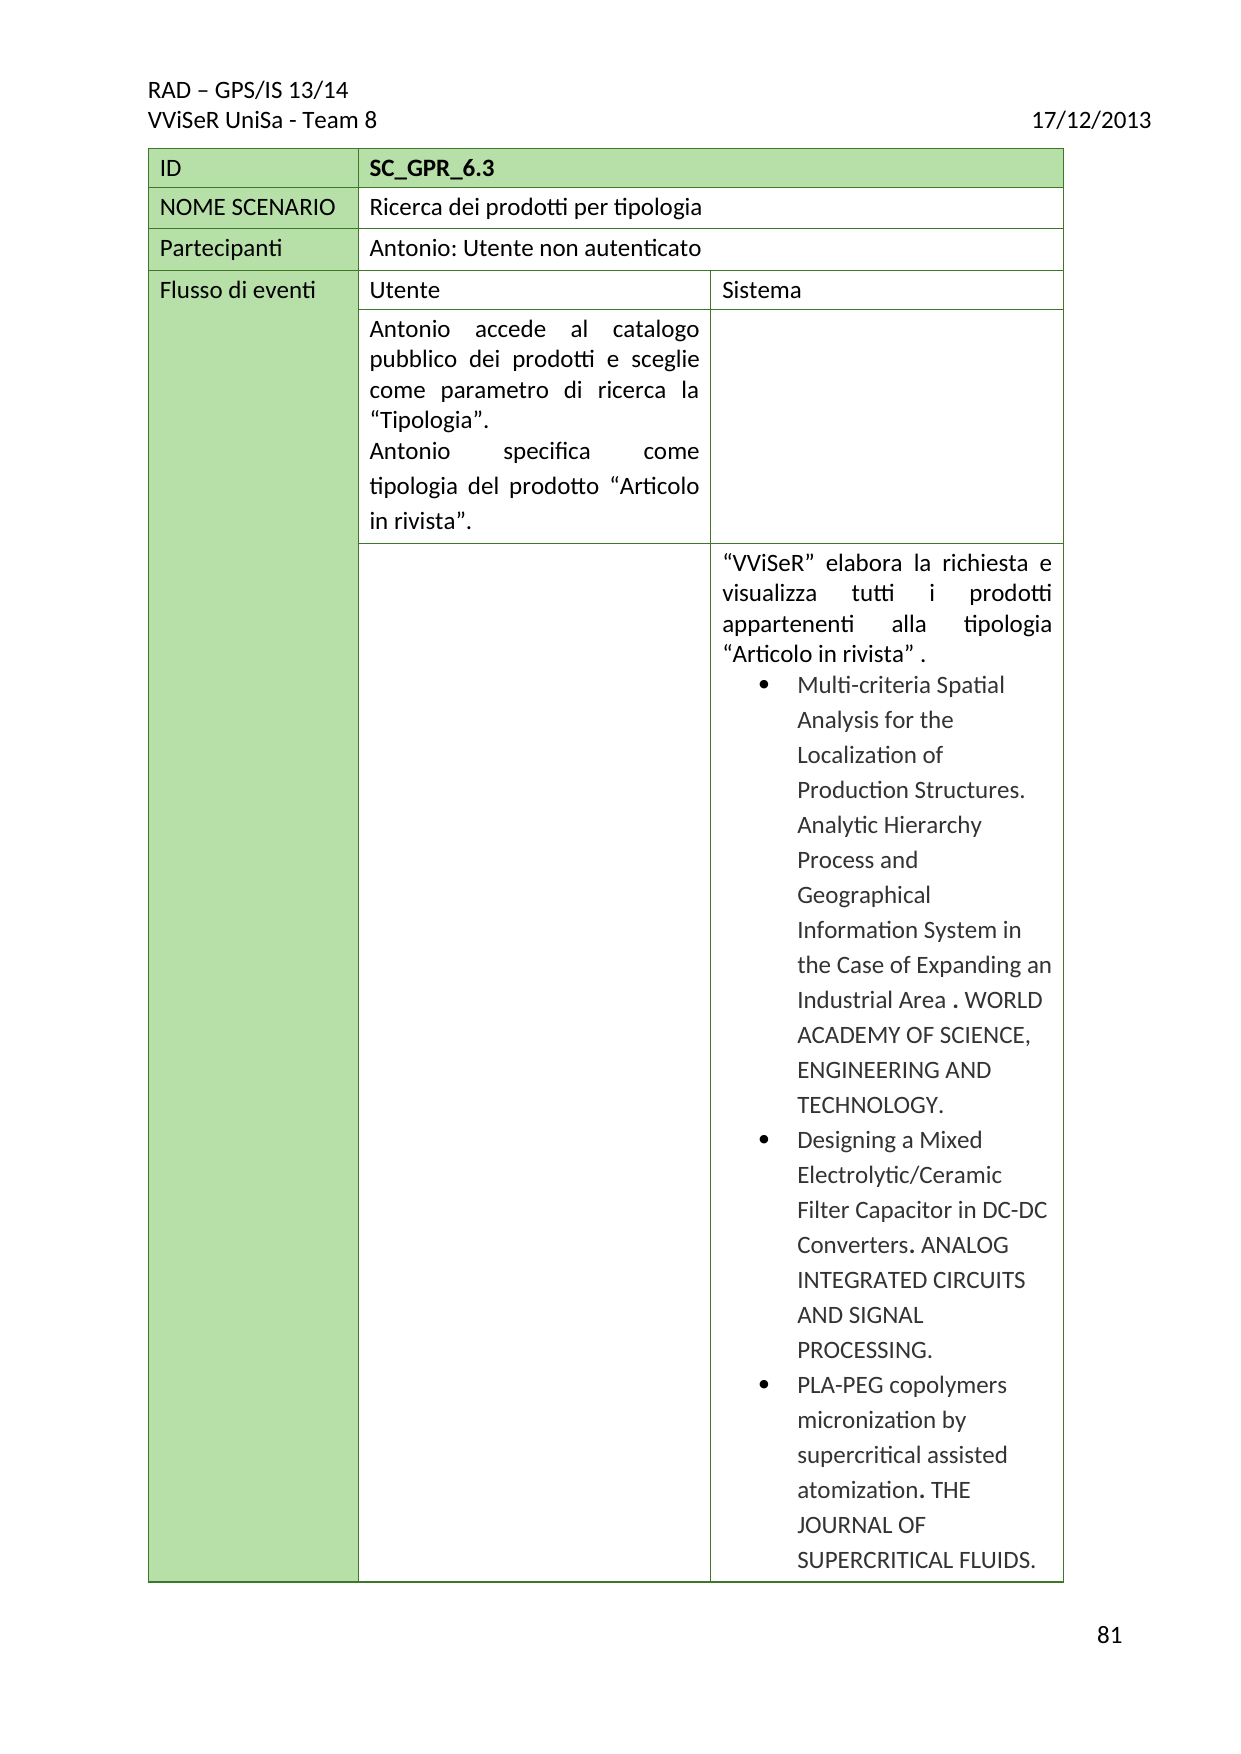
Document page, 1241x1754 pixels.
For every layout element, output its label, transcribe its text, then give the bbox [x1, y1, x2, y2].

table_cell Antonio: Utente non autenticato [359, 229, 1063, 270]
table_cell NOME SCENARIO [149, 188, 358, 228]
table_cell Ricerca dei prodotti per tipologia [359, 188, 1063, 228]
table_header SC_GPR_6.3 [359, 149, 1063, 187]
table_cell “VViSeR” elabora la richiesta e visualizza tutti i prodotti appartenenti alla tipologia “Articolo in rivista” . Multi-criteria Spatial Analysis for the Localization of Production Structures. Analytic Hierarchy Process and Geographical Information System in the Case of Expanding an Industrial Area . WORLD ACADEMY OF SCIENCE, ENGINEERING AND TECHNOLOGY. Designing a Mixed Electrolytic/Ceramic Filter Capacitor in DC-DC Converters. ANALOG INTEGRATED CIRCUITS AND SIGNAL PROCESSING. PLA-PEG copolymers micronization by supercritical assisted atomization. THE JOURNAL OF SUPERCRITICAL FLUIDS. [711, 544, 1063, 1581]
table_cell [711, 310, 1063, 543]
table_cell Antonio accede al catalogo pubblico dei prodotti e sceglie come parametro di ricerca la “Tipologia”. Antonio specifica come tipologia del prodotto “Articolo in rivista”. [359, 310, 710, 543]
table_cell Partecipanti [149, 229, 358, 270]
table_header ID [149, 149, 358, 187]
table_cell [359, 544, 710, 1581]
table_cell Flusso di eventi [149, 271, 358, 1581]
table_cell Sistema [711, 271, 1063, 309]
table_cell Utente [359, 271, 710, 309]
